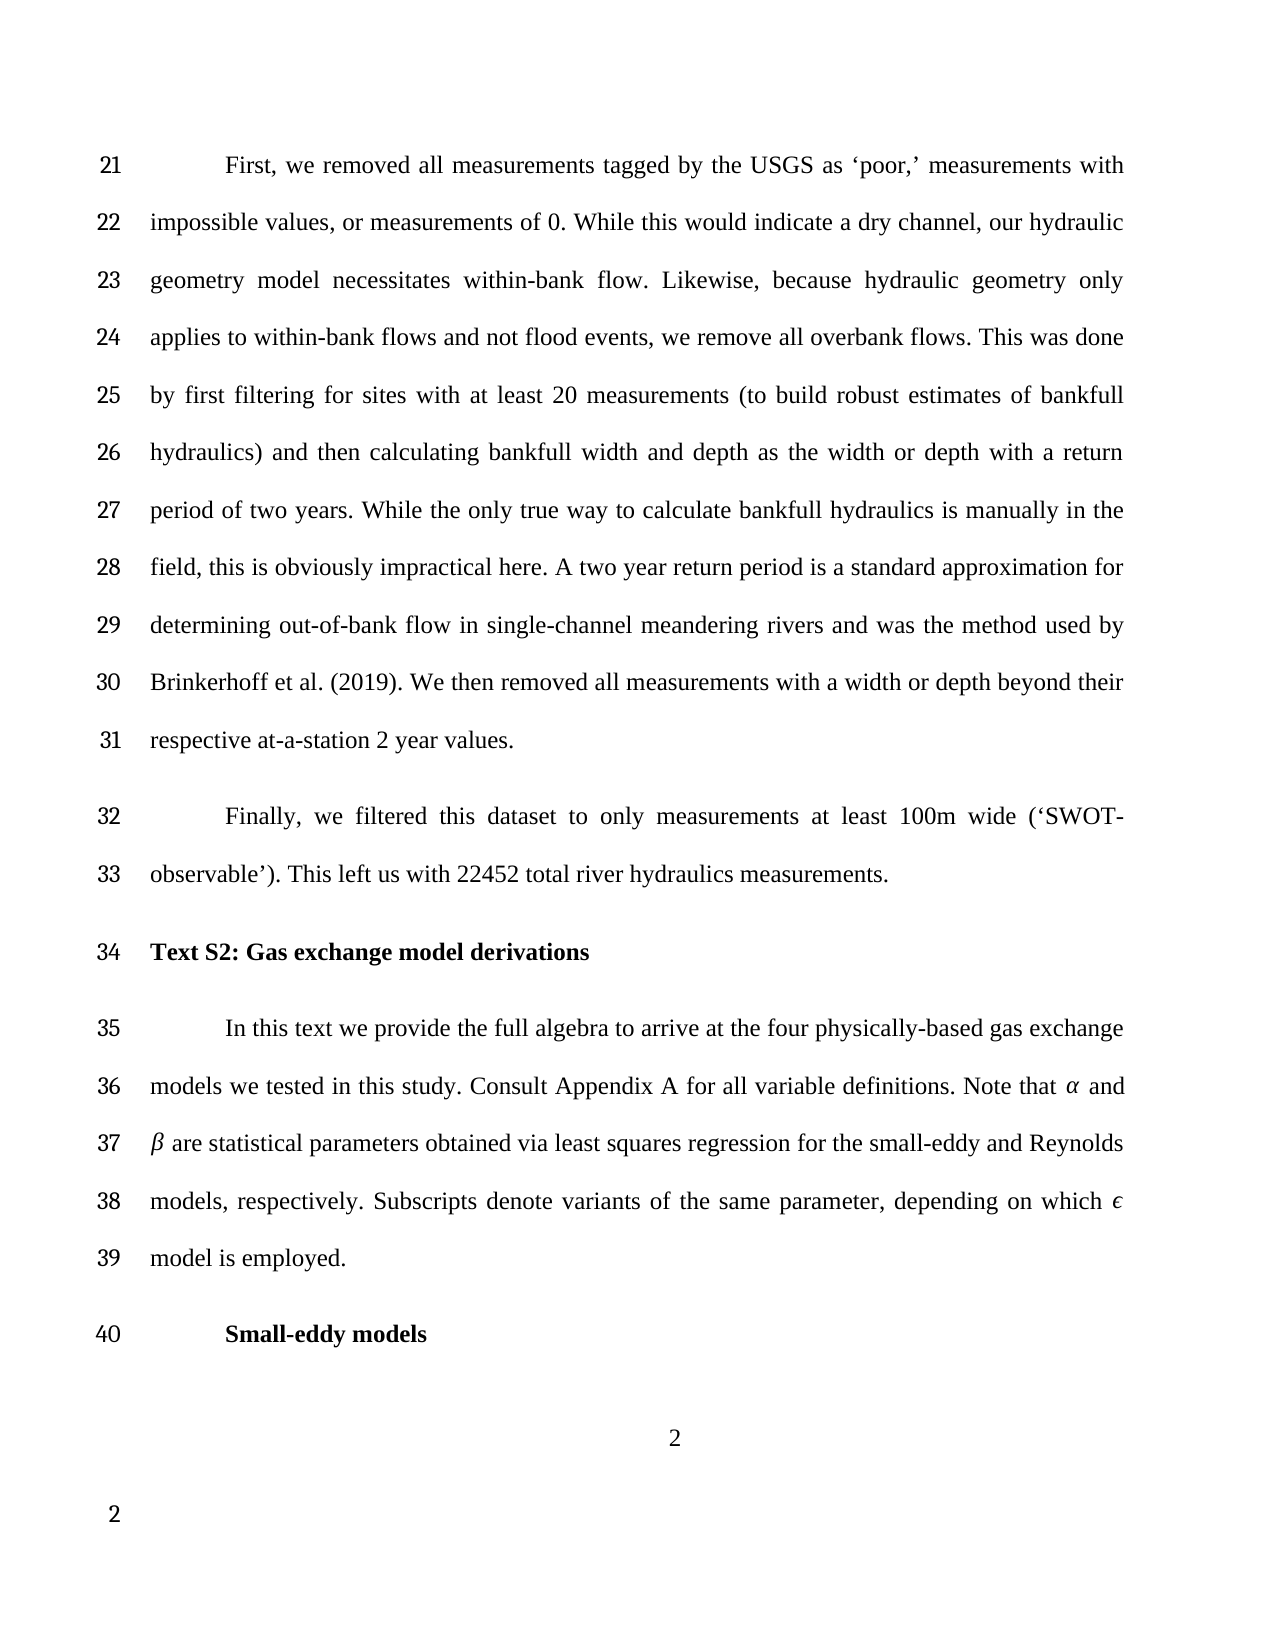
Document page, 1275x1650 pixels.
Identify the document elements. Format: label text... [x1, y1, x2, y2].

text Finally, we filtered this dataset to only measurements at least 100m wide (‘SWOT-observable’). This left us with 22452 total river hydraulics measurements. [150, 801, 1125, 887]
subtitle Text S2: Gas exchange model derivations [150, 937, 1125, 966]
text First, we removed all measurements tagged by the USGS as ‘poor,’ measurements with impossible values, or measurements of 0. While this would indicate a dry channel, our hydraulic geometry model necessitates within-bank flow. Likewise, because hydraulic geometry only applies to within-bank flows and not flood events, we remove all overbank flows. This was done by first filtering for sites with at least 20 measurements (to build robust estimates of bankfull hydraulics) and then calculating bankfull width and depth as the width or depth with a return period of two years. While the only true way to calculate bankfull hydraulics is manually in the field, this is obviously impractical here. A two year return period is a standard approximation for determining out-of-bank flow in single-channel meandering rivers and was the method used by Brinkerhoff et al. (2019). We then removed all measurements with a width or depth beyond their respective at-a-station 2 year values. [150, 150, 1125, 754]
text Small-eddy models [150, 1319, 1125, 1348]
text In this text we provide the full algebra to arrive at the four physically-based gas exchange models we tested in this study. Consult Appendix A for all variable definitions. Note that and are statistical parameters obtained via least squares regression for the small-eddy and Reynolds models, respectively. Subscripts denote variants of the same parameter, depending on which model is employed. [150, 1013, 1125, 1272]
